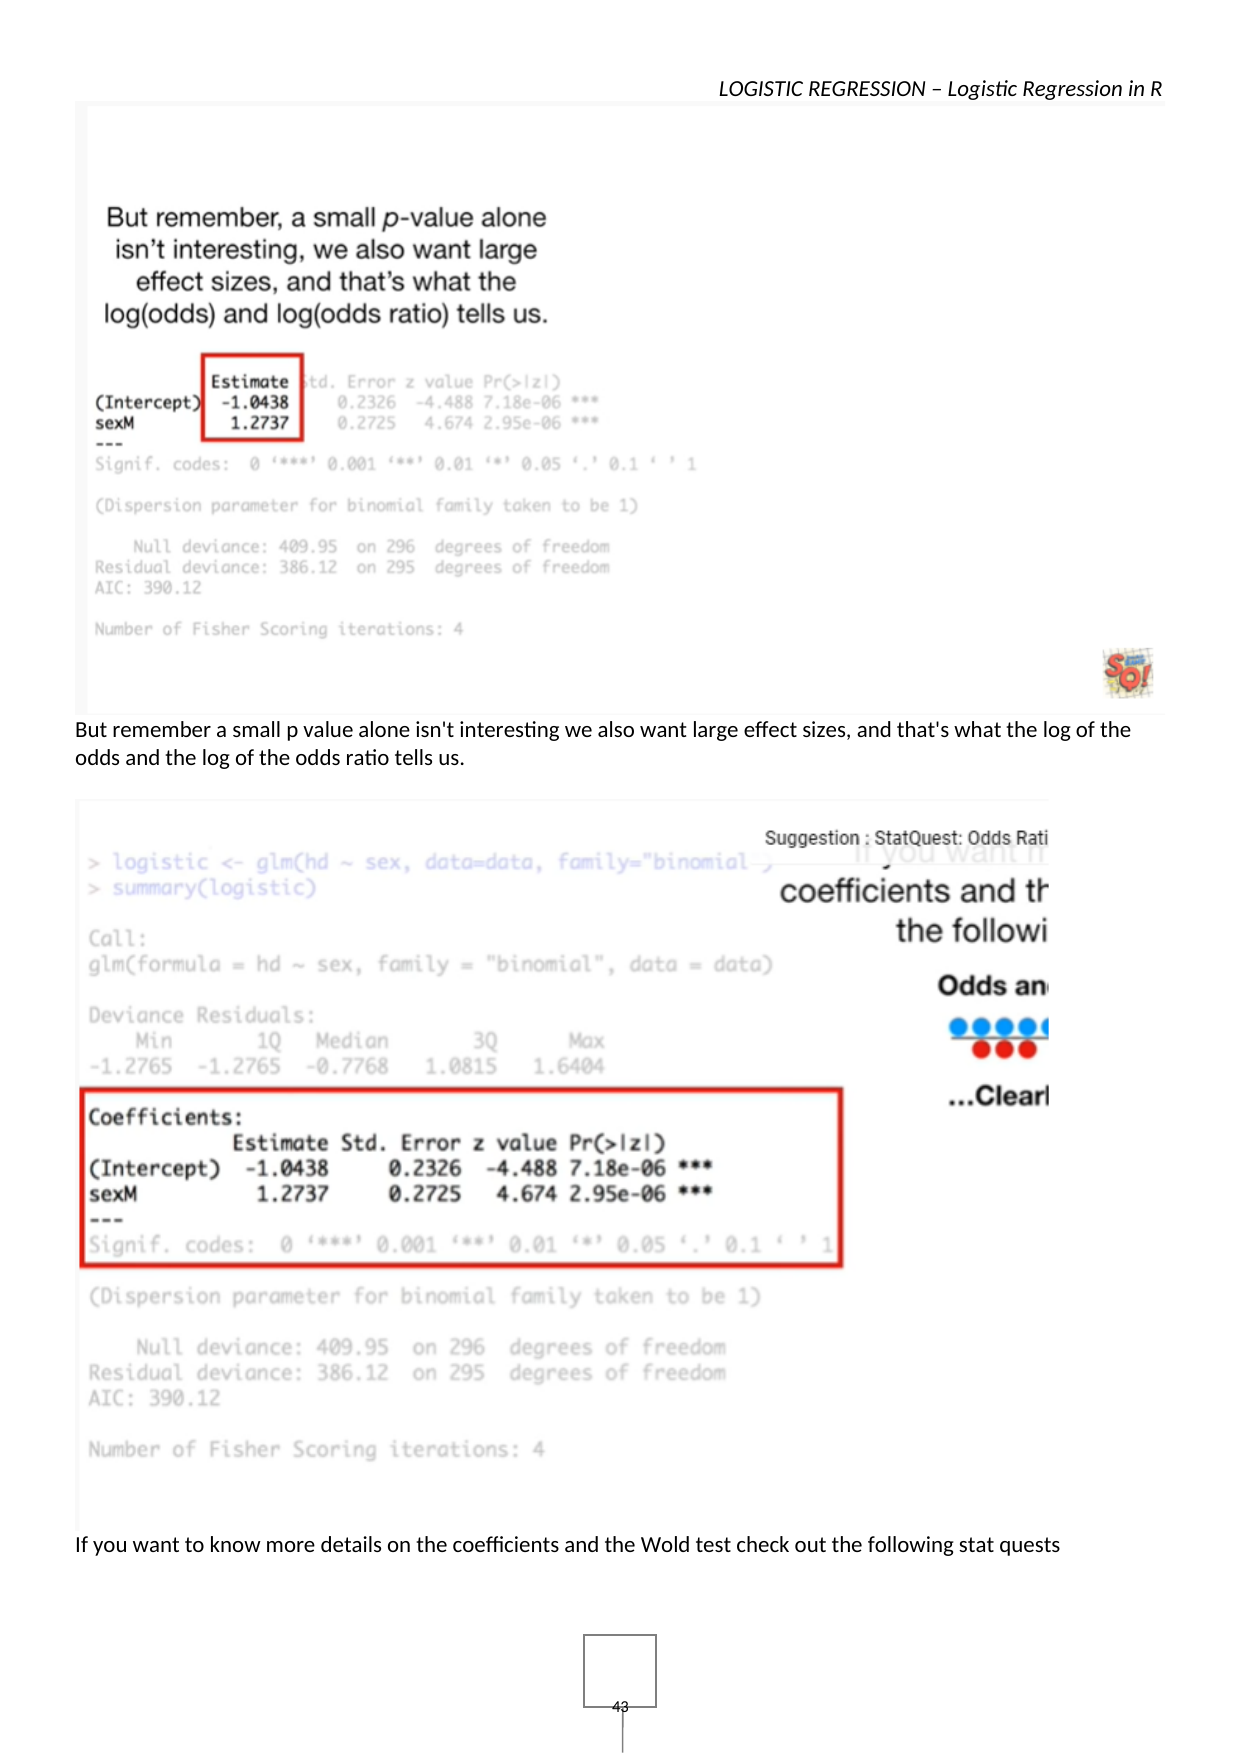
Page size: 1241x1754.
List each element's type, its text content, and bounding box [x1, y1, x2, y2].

text If you want to know more details on the coefficients and the Wold test check out the following stat quests [75, 1530, 1165, 1558]
picture [75, 101, 1166, 715]
picture [75, 799, 1049, 1531]
text But remember a small p value alone isn't interesting we also want large effect sizes, and that's what the log of the odds and the log of the odds ratio tells us. [75, 715, 1165, 771]
